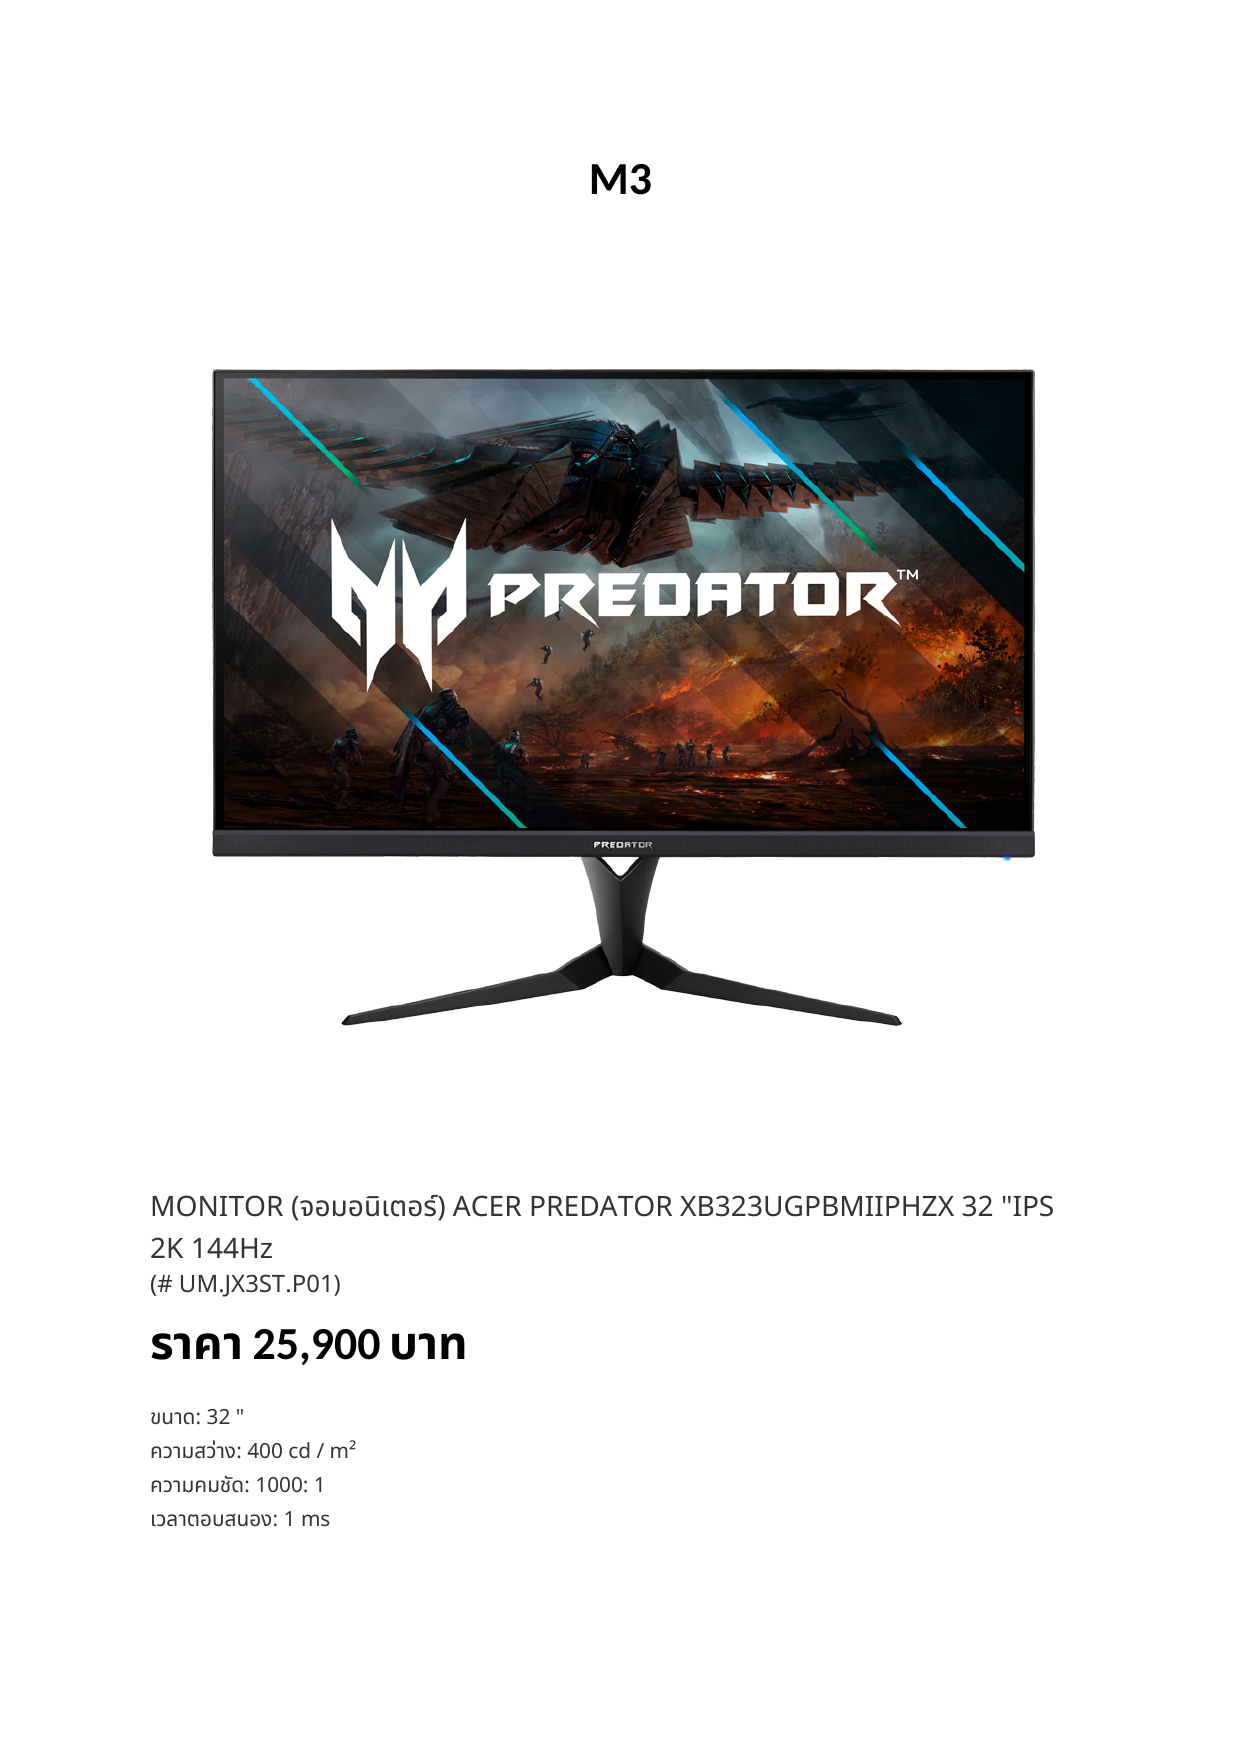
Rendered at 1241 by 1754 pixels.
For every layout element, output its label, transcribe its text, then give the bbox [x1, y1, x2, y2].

text M3 [150, 150, 1090, 206]
subtitle MONITOR (จอมอนิเตอร์) ACER PREDATOR XB323UGPBMIIPHZX 32 "IPS 2K 144Hz (# UM.JX3ST.P01) [150, 1186, 1090, 1300]
text ขนาด: 32 " ความสว่าง: 400 cd / m² ความคมชัด: 1000: 1 เวลาตอบสนอง: 1 ms [150, 1402, 1090, 1536]
text ราคา25,900บาท [150, 1311, 1090, 1380]
picture [150, 227, 1091, 1168]
